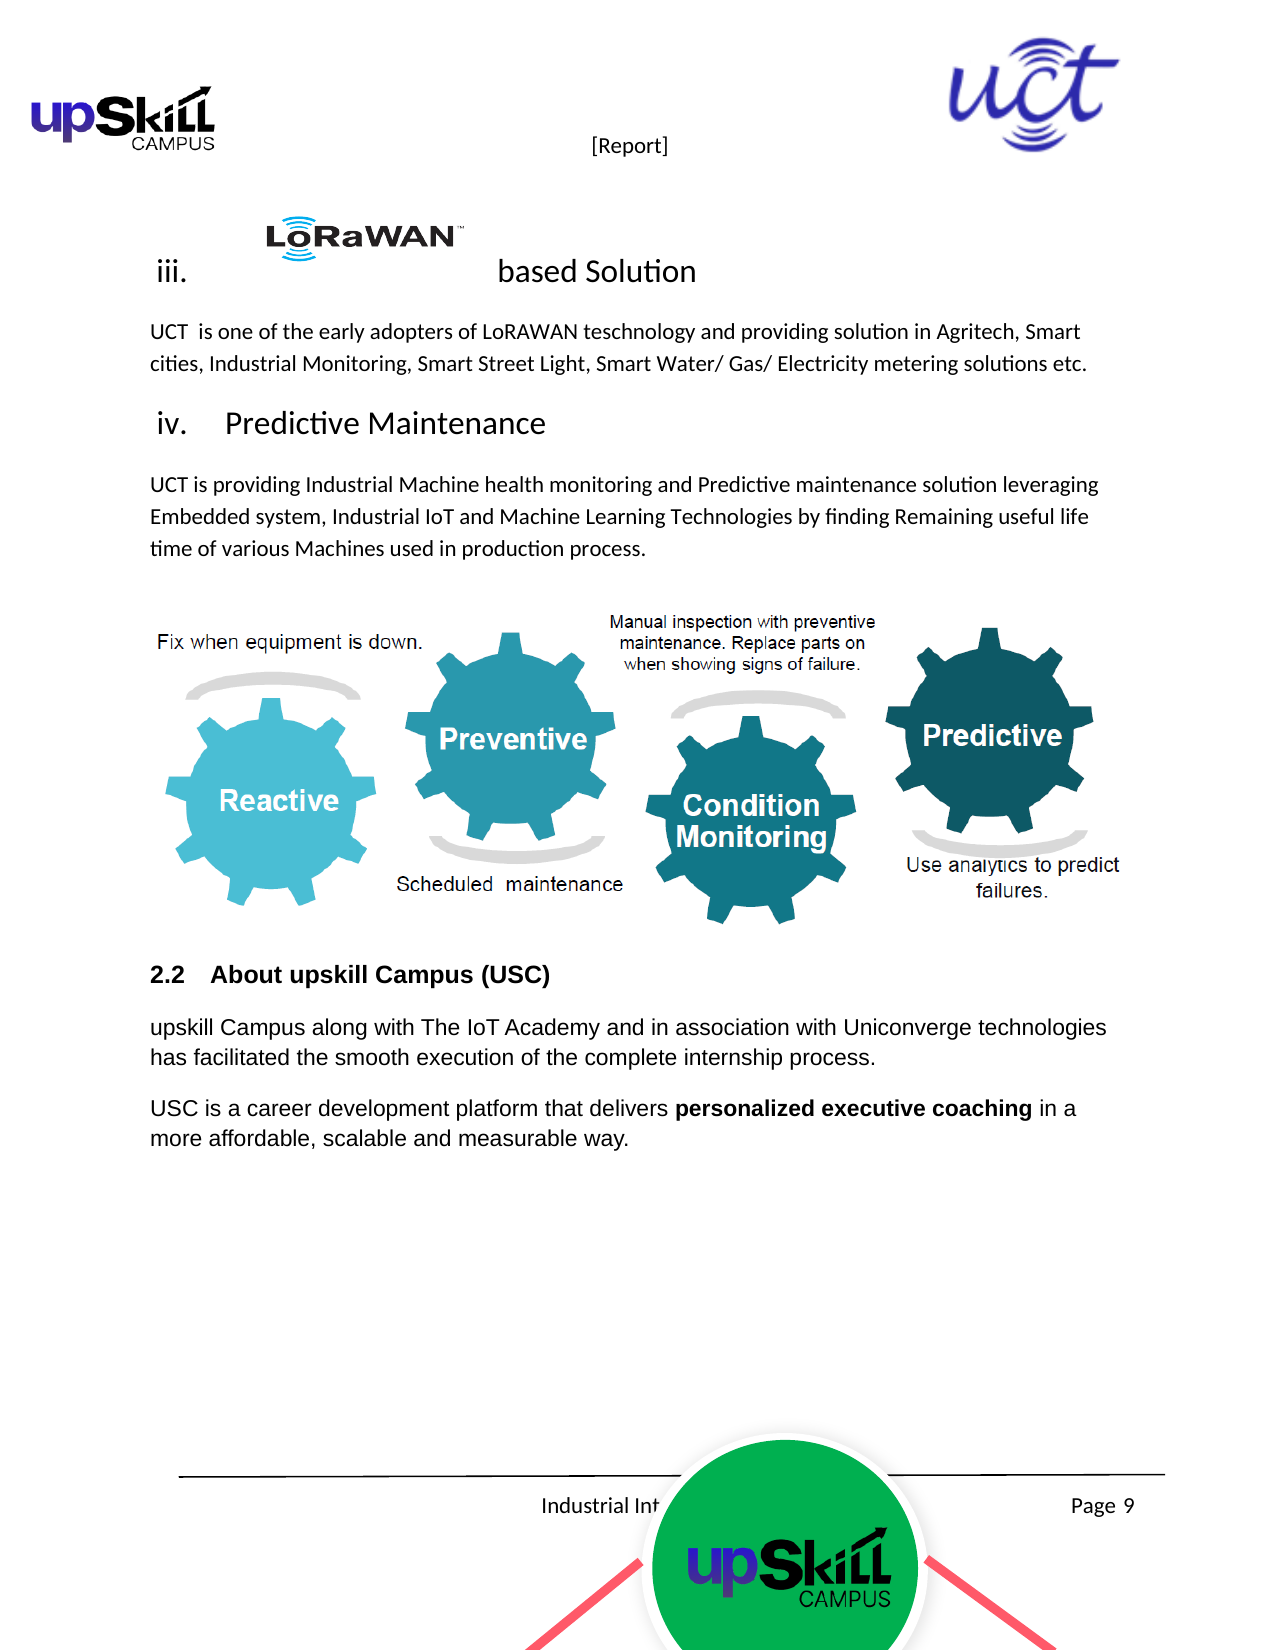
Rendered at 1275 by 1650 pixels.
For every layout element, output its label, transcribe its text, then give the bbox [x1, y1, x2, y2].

picture [946, 28, 1125, 154]
text UCT is providing Industrial Machine health monitoring and Predictive maintenance solution leveraging Embedded system, Industrial IoT and Machine Learning Technologies by finding Remaining useful life time of various Machines used in production process. [150, 470, 1134, 562]
text upskill Campus along with The IoT Academy and in association with Uniconverge technologies has facilitated the smooth execution of the complete internship process. [150, 1013, 1134, 1070]
subtitle About upskill Campus (USC) [150, 963, 1134, 988]
list Predictive Maintenance [187, 402, 1134, 443]
text UCT is one of the early adopters of LoRAWAN teschnology and providing solution in Agritech, Smart cities, Industrial Monitoring, Smart Street Light, Smart Water/ Gas/ Electricity metering solutions etc. [150, 317, 1134, 377]
picture [653, 1506, 926, 1612]
picture [150, 587, 1135, 935]
text USC is a career development platform that delivers personalized executive coaching in a more affordable, scalable and measurable way. [150, 1095, 1134, 1151]
picture [0, 73, 246, 154]
picture [225, 187, 492, 282]
